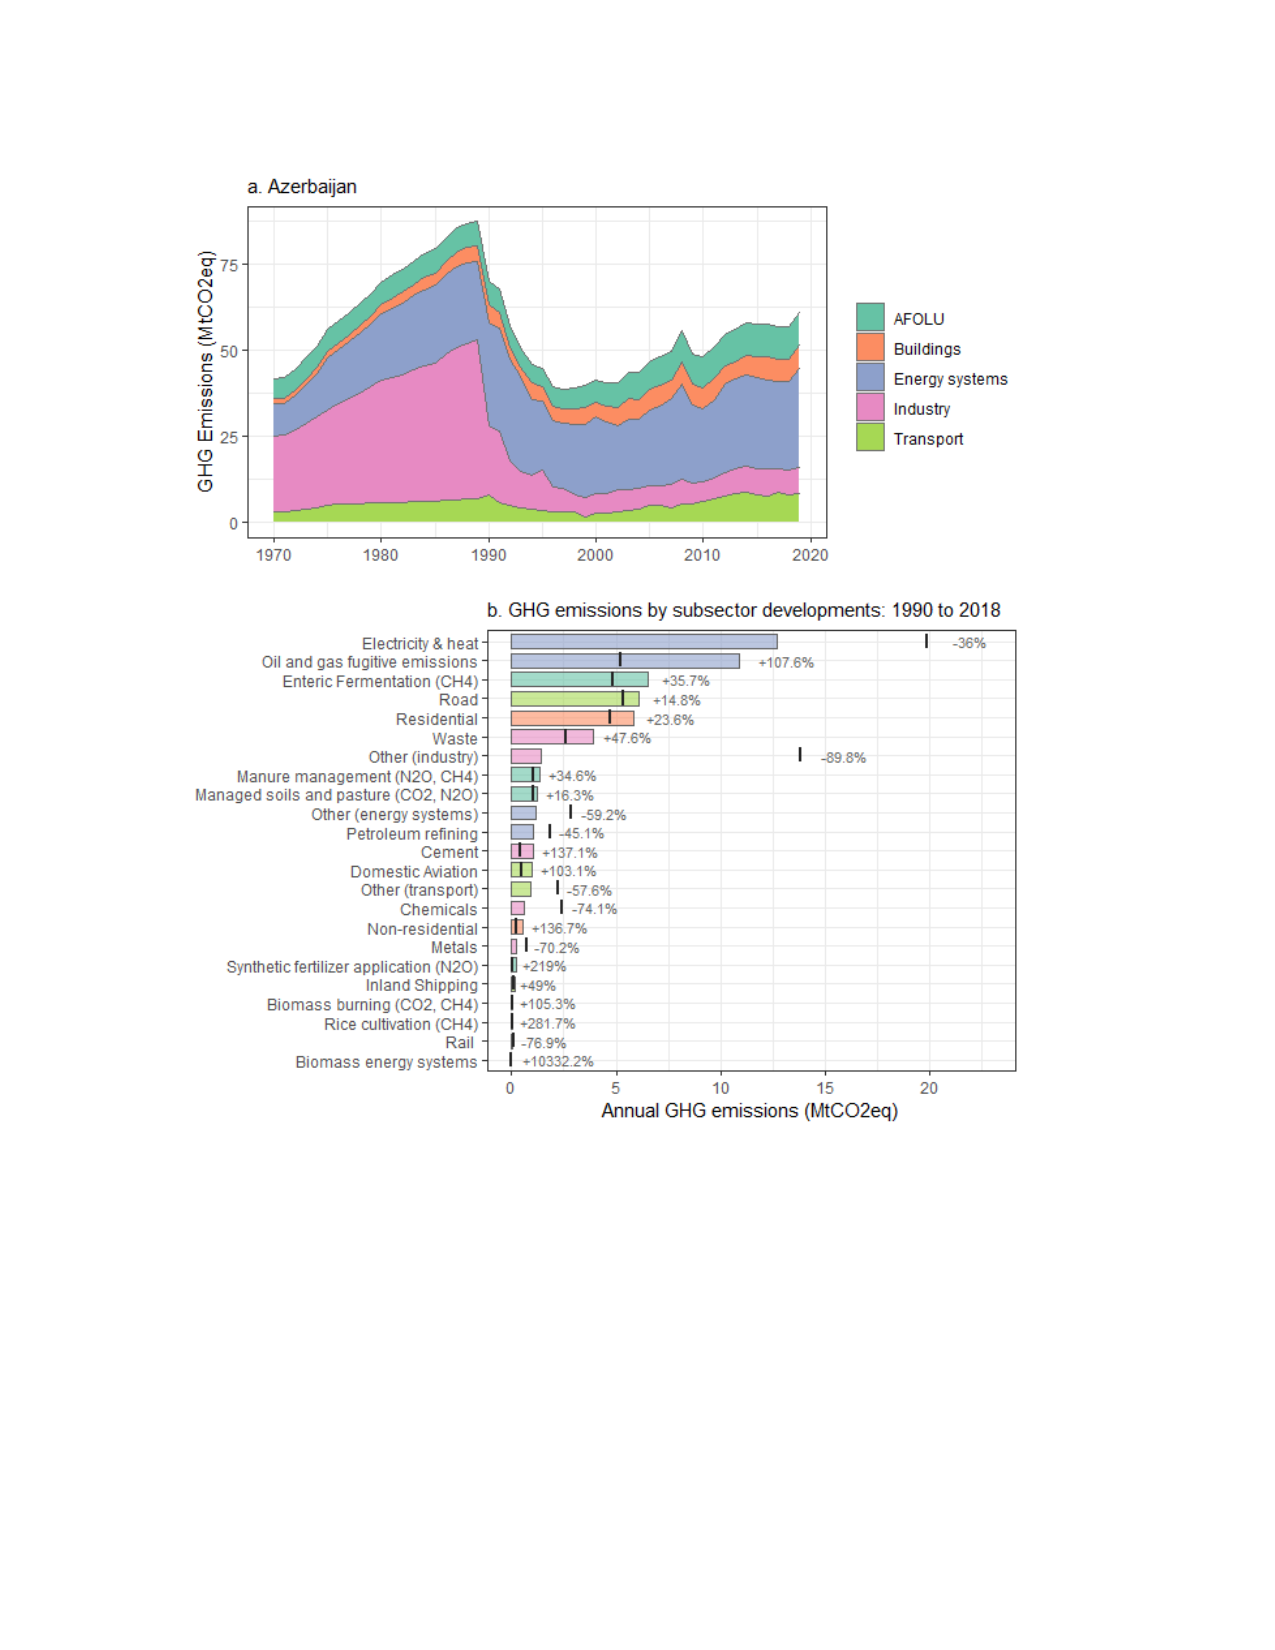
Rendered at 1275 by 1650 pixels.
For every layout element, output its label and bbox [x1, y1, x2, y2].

picture [168, 150, 1044, 1150]
